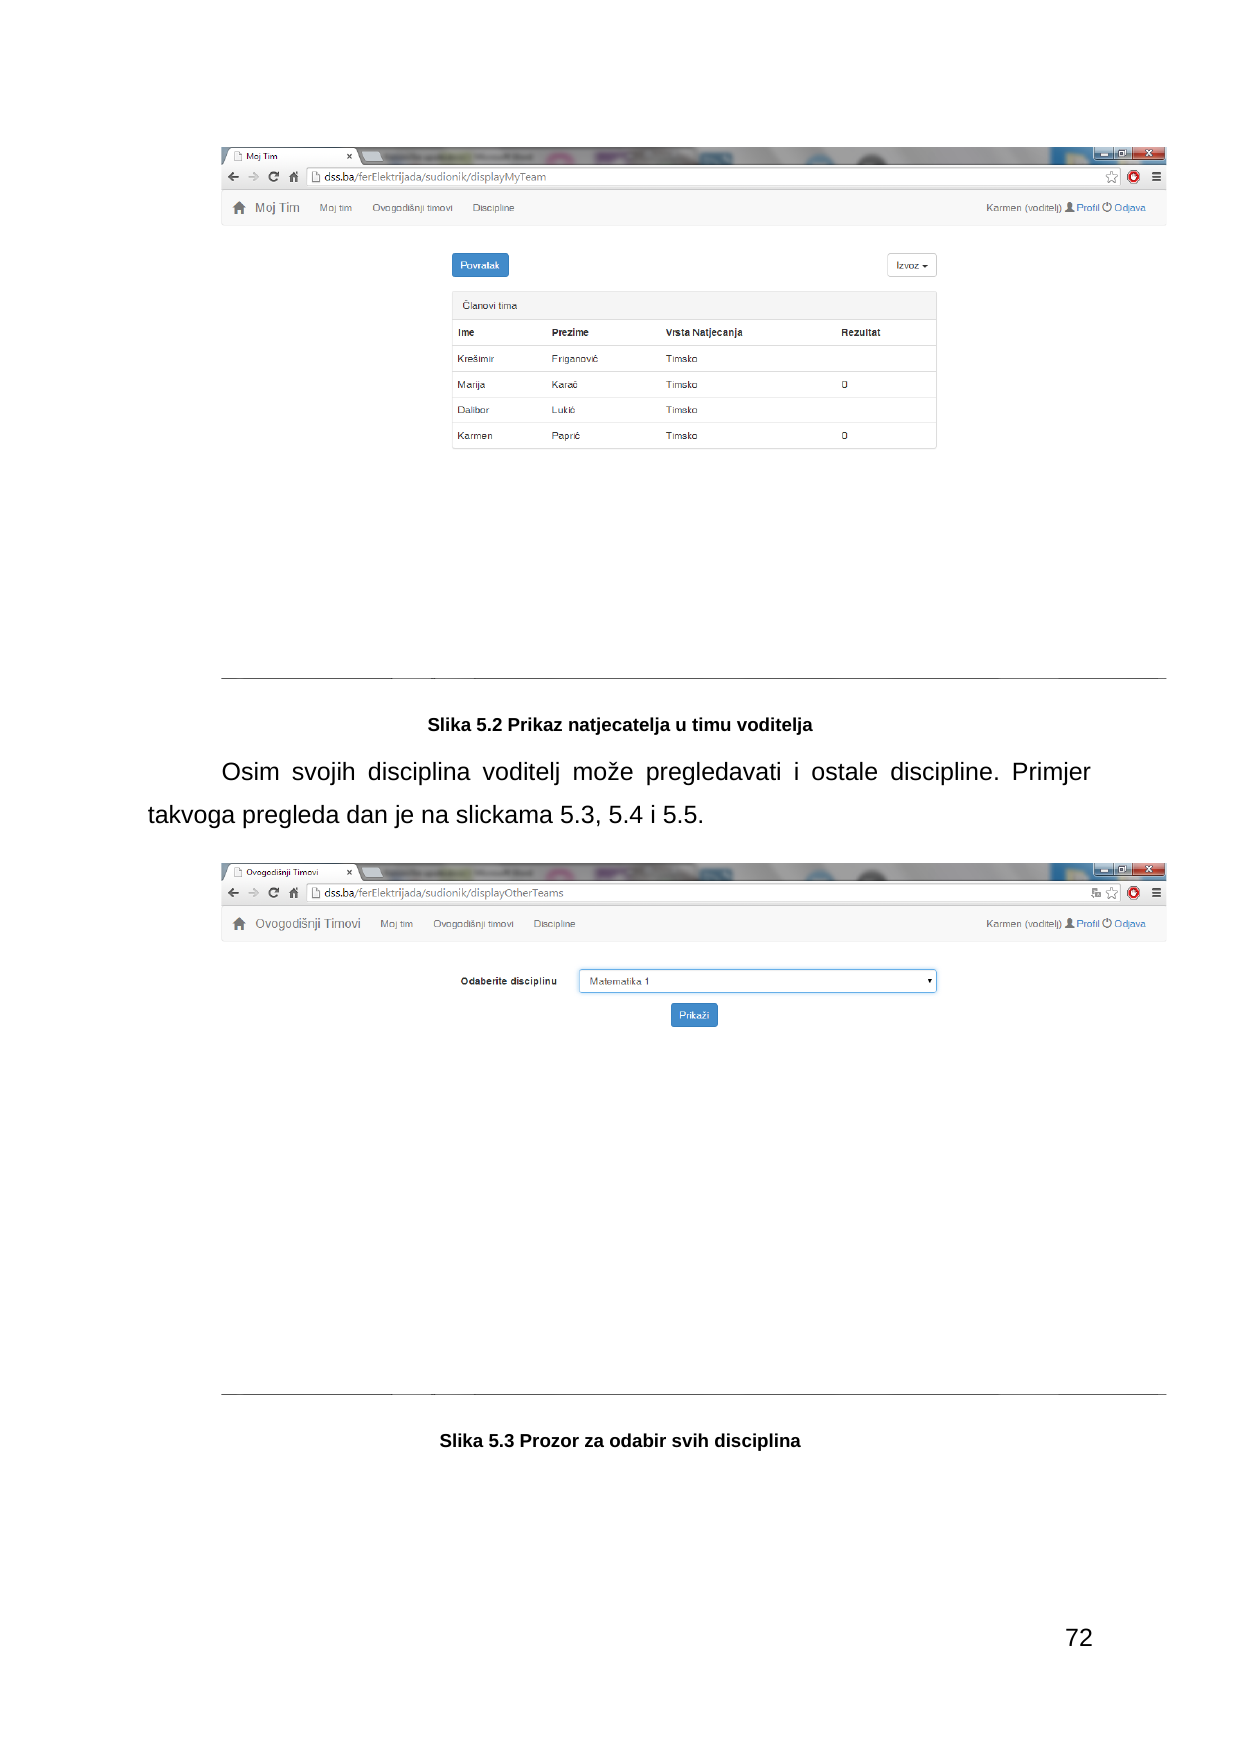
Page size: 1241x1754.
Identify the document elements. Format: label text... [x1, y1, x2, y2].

text Slika 5.3 Prozor za odabir svih disciplina [148, 1430, 1093, 1452]
text Osim svojih disciplina voditelj može pregledavati i ostale discipline. Primjer takvoga pregleda dan je na slickama 5.3, 5.4 i 5.5. [148, 756, 1093, 828]
text Slika 5.2 Prikaz natjecatelja u timu voditelja [148, 714, 1093, 736]
picture [221, 863, 1167, 1395]
picture [221, 147, 1167, 679]
